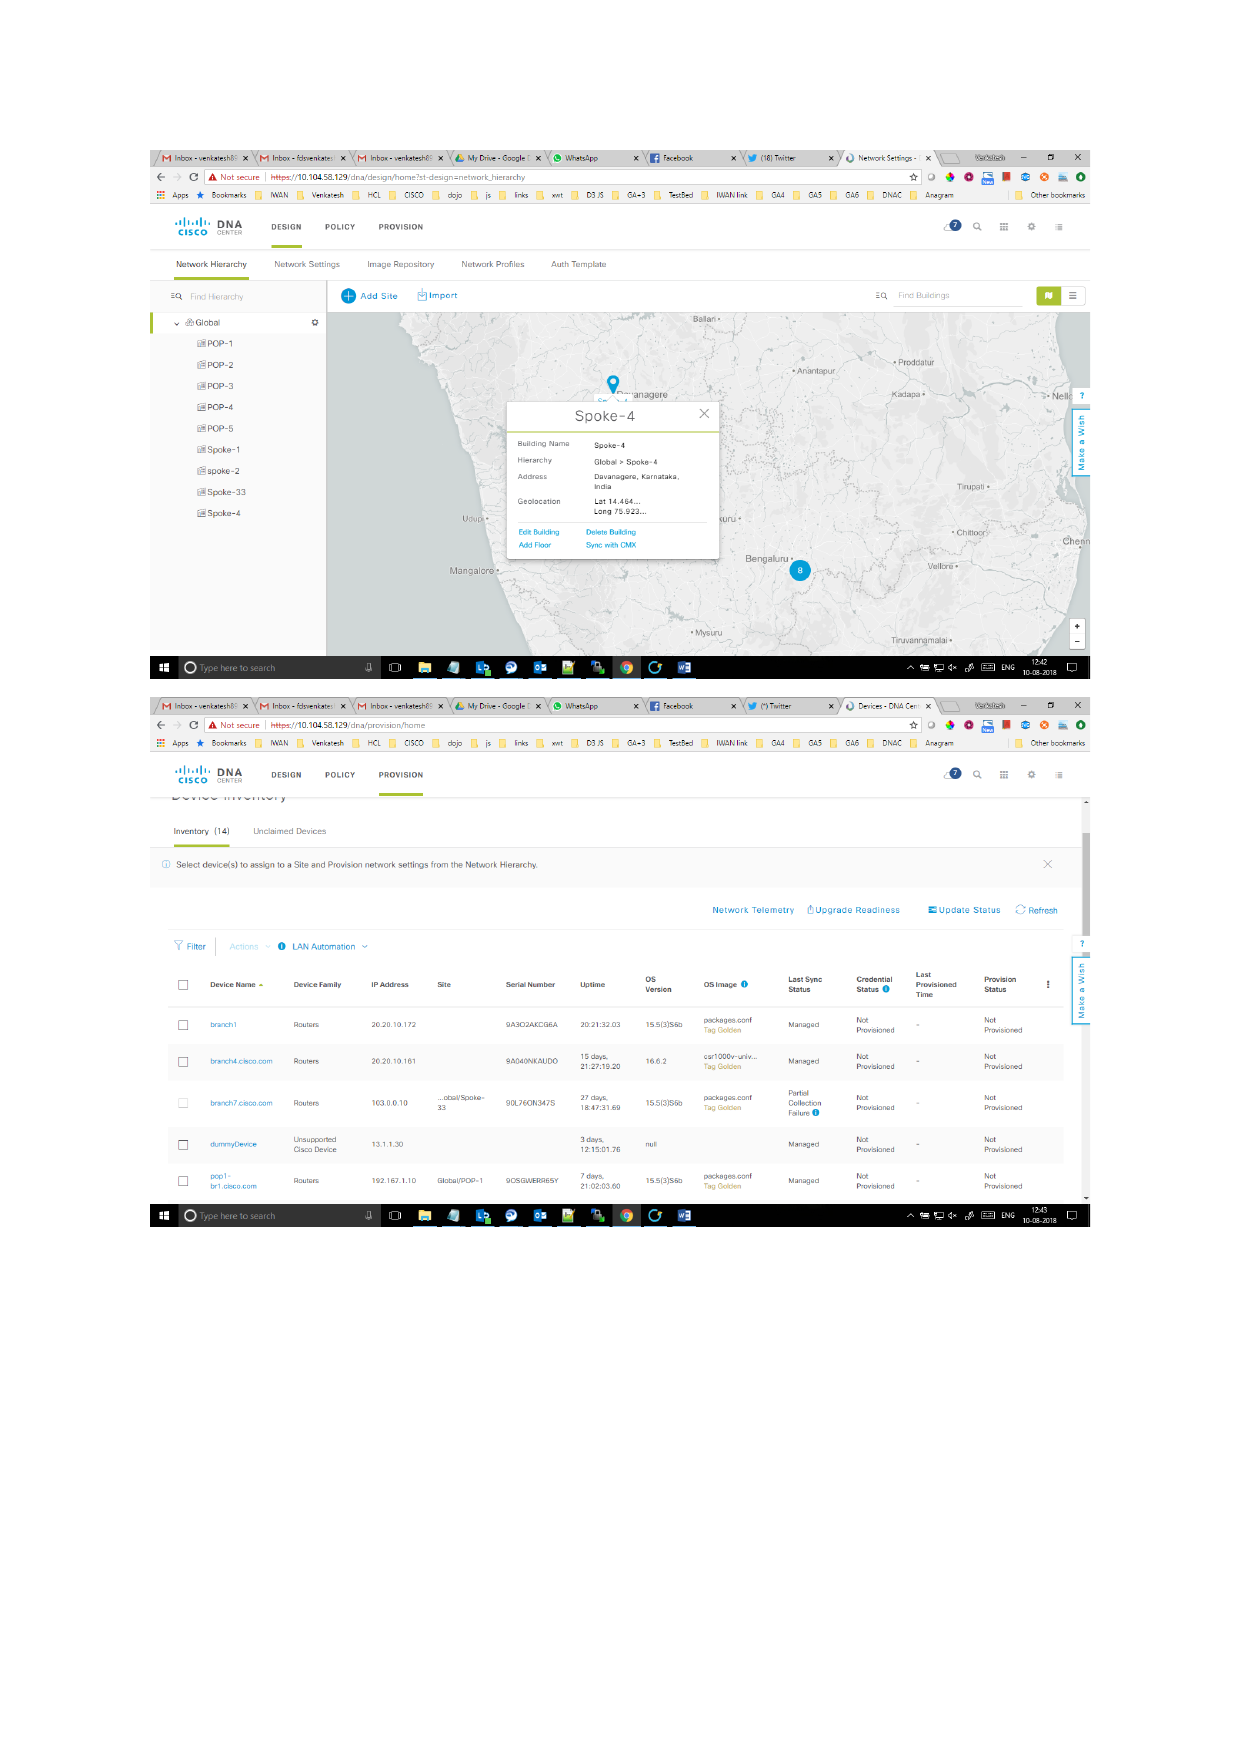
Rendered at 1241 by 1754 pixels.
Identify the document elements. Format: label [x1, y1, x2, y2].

picture [150, 697, 1091, 1227]
picture [150, 150, 1091, 679]
